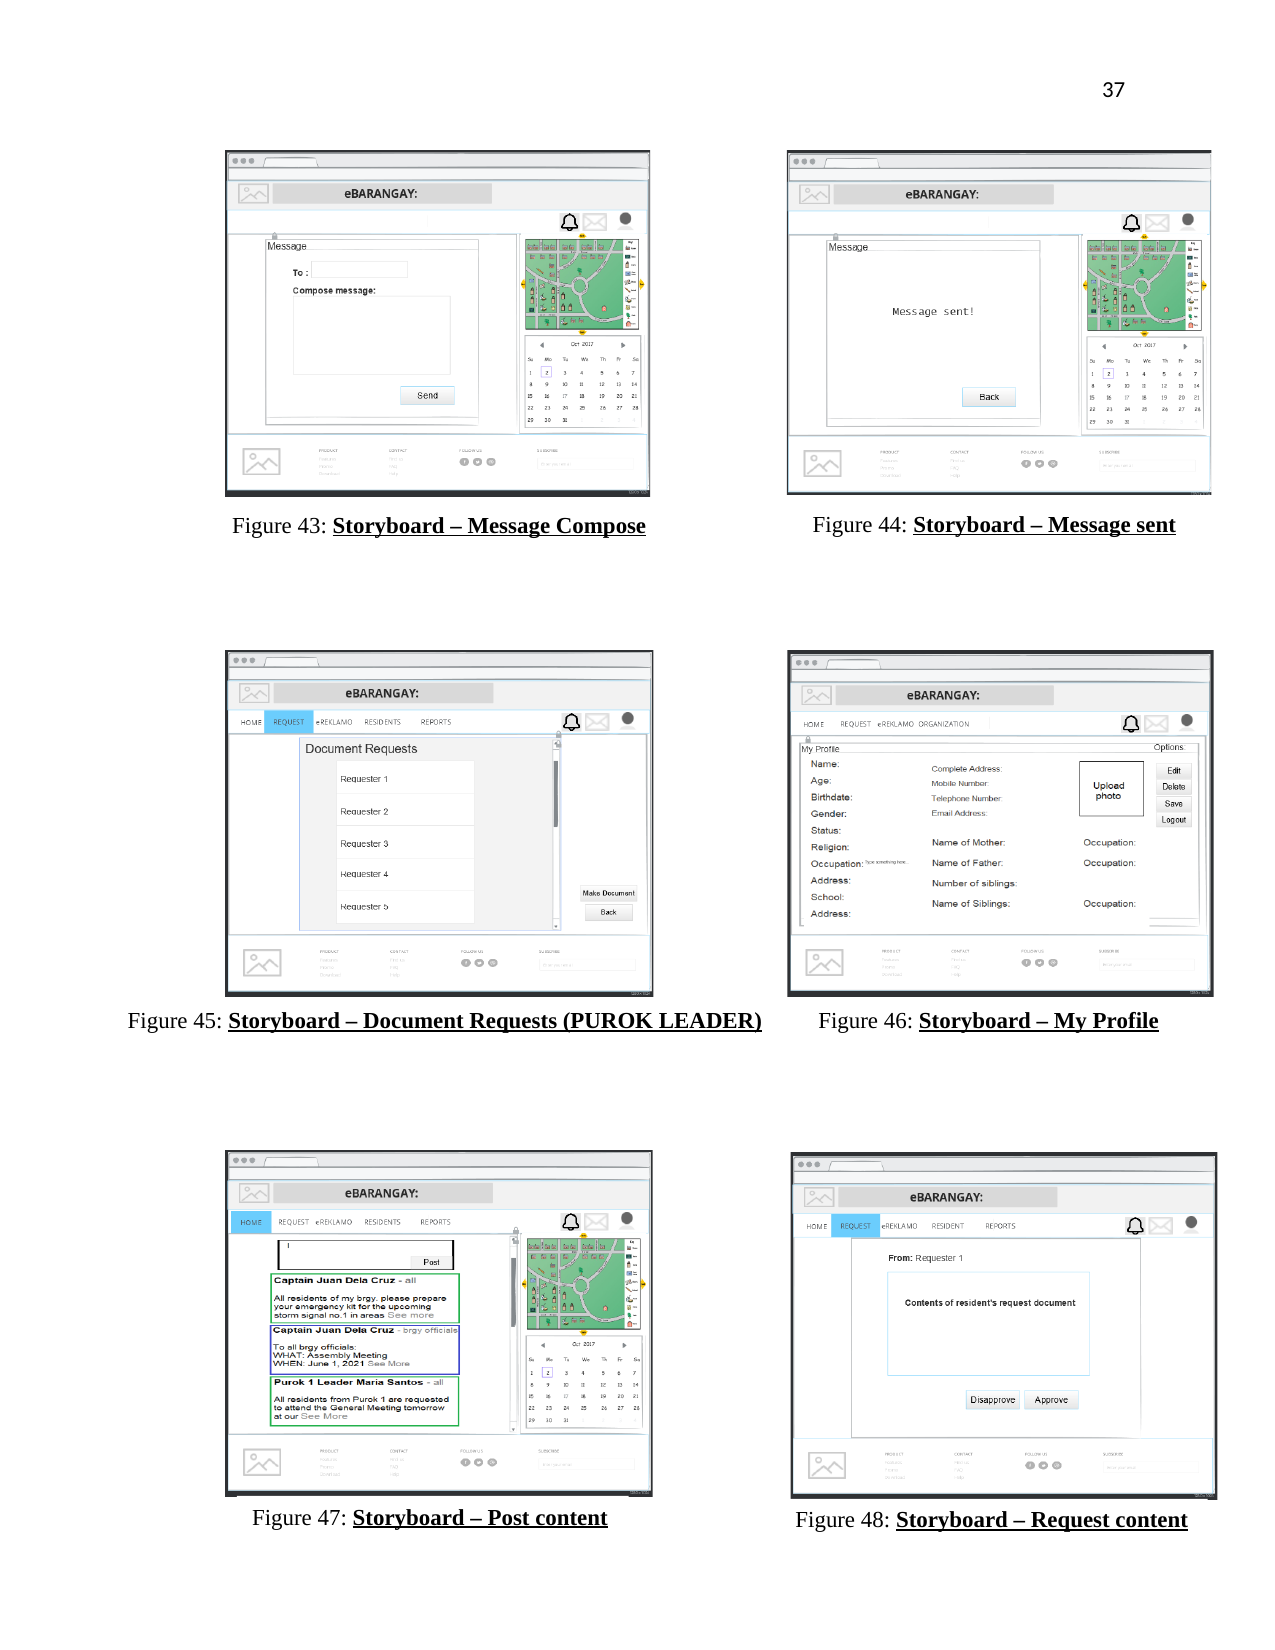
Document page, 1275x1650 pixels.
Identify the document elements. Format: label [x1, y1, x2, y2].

picture [786, 150, 1211, 494]
picture [225, 1150, 653, 1497]
picture [787, 650, 1214, 997]
picture [790, 1152, 1218, 1500]
picture [225, 150, 650, 497]
picture [225, 650, 654, 997]
